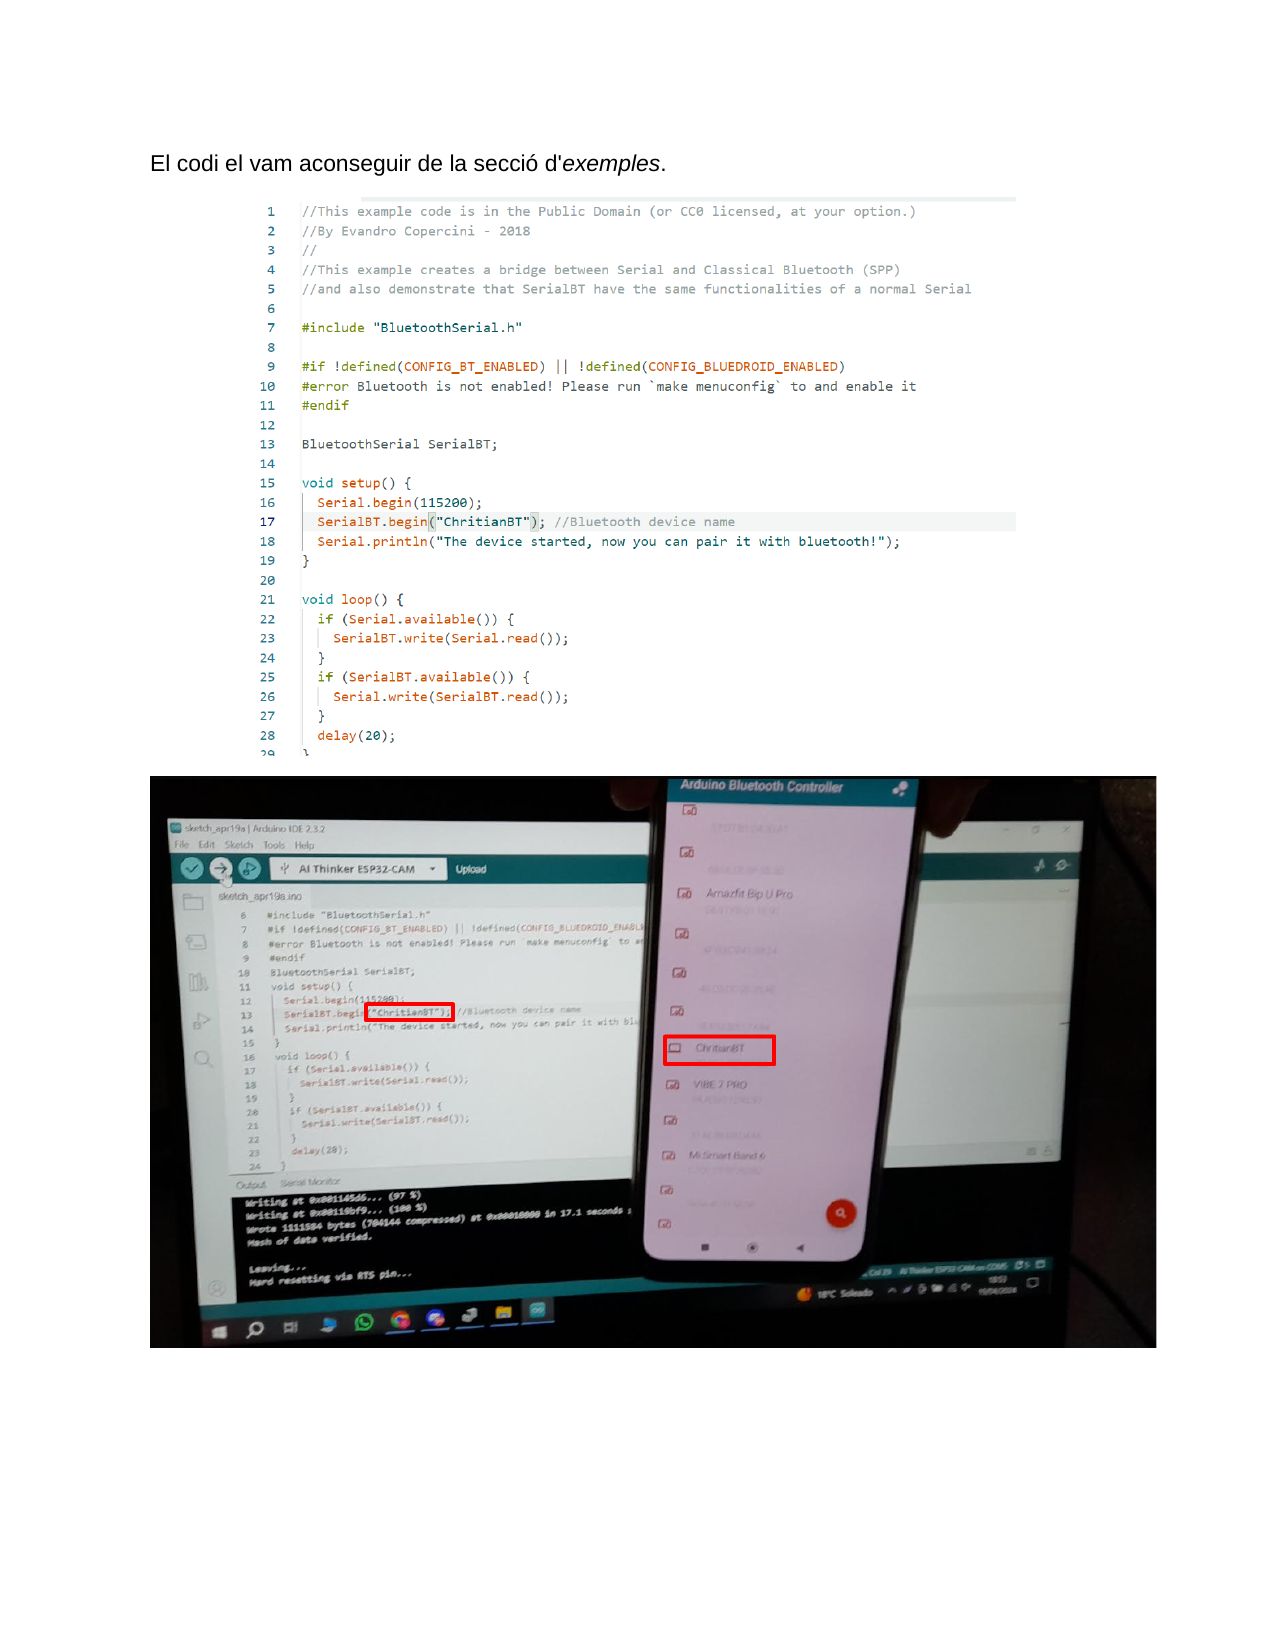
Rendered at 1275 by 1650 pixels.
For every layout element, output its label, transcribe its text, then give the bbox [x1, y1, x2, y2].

picture [150, 776, 1157, 1348]
picture [259, 197, 1017, 756]
text El codi el vam aconseguir de la secció d'exemples. [150, 150, 1125, 176]
